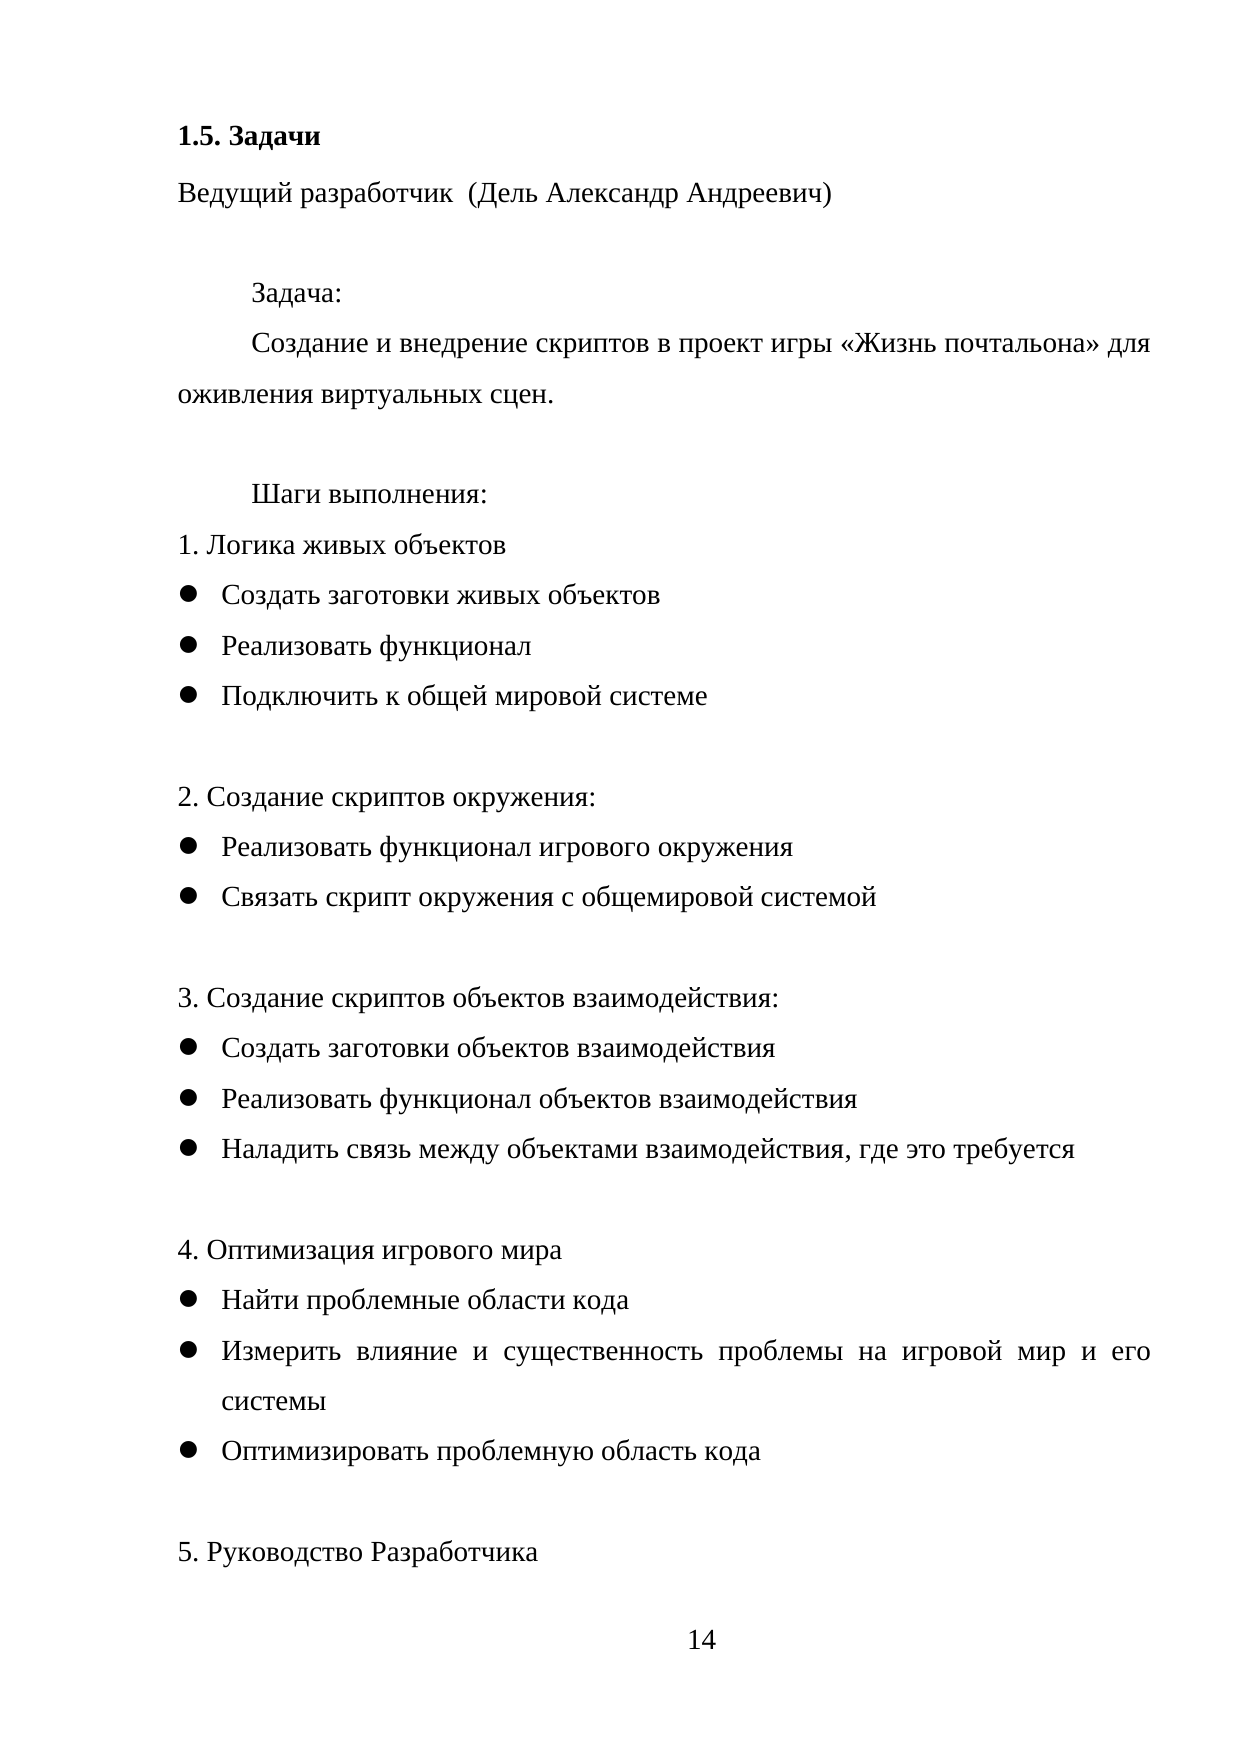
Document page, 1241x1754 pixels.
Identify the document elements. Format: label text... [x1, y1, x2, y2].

list Оптимизировать проблемную область кода [177, 1433, 1152, 1467]
subtitle Задачи [177, 118, 1152, 152]
list Логика живых объектов [177, 527, 1152, 560]
list Руководство Разработчика [177, 1534, 1152, 1568]
text Ведущий разработчик (Дель Александр Андреевич) [177, 175, 1152, 208]
list Оптимизация игрового мира [177, 1232, 1152, 1266]
list Связать скрипт окружения с общемировой системой [177, 879, 1152, 913]
list Реализовать функционал [177, 628, 1152, 661]
list Реализовать функционал объектов взаимодействия [177, 1081, 1152, 1114]
text Создание и внедрение скриптов в проект игры «Жизнь почтальона» для оживления виртуальных сцен. [177, 326, 1152, 409]
text Задача: [177, 275, 1152, 309]
list Измерить влияние и существенность проблемы на игровой мир и его системы [177, 1333, 1152, 1417]
list Создать заготовки живых объектов [177, 577, 1152, 611]
list Создать заготовки объектов взаимодействия [177, 1031, 1152, 1064]
text Шаги выполнения: [177, 477, 1152, 510]
list Создание скриптов объектов взаимодействия: [177, 980, 1152, 1014]
list Подключить к общей мировой системе [177, 678, 1152, 712]
list Создание скриптов окружения: [177, 779, 1152, 812]
list Найти проблемные области кода [177, 1282, 1152, 1316]
list Наладить связь между объектами взаимодействия, где это требуется [177, 1131, 1152, 1165]
list Реализовать функционал игрового окружения [177, 829, 1152, 863]
